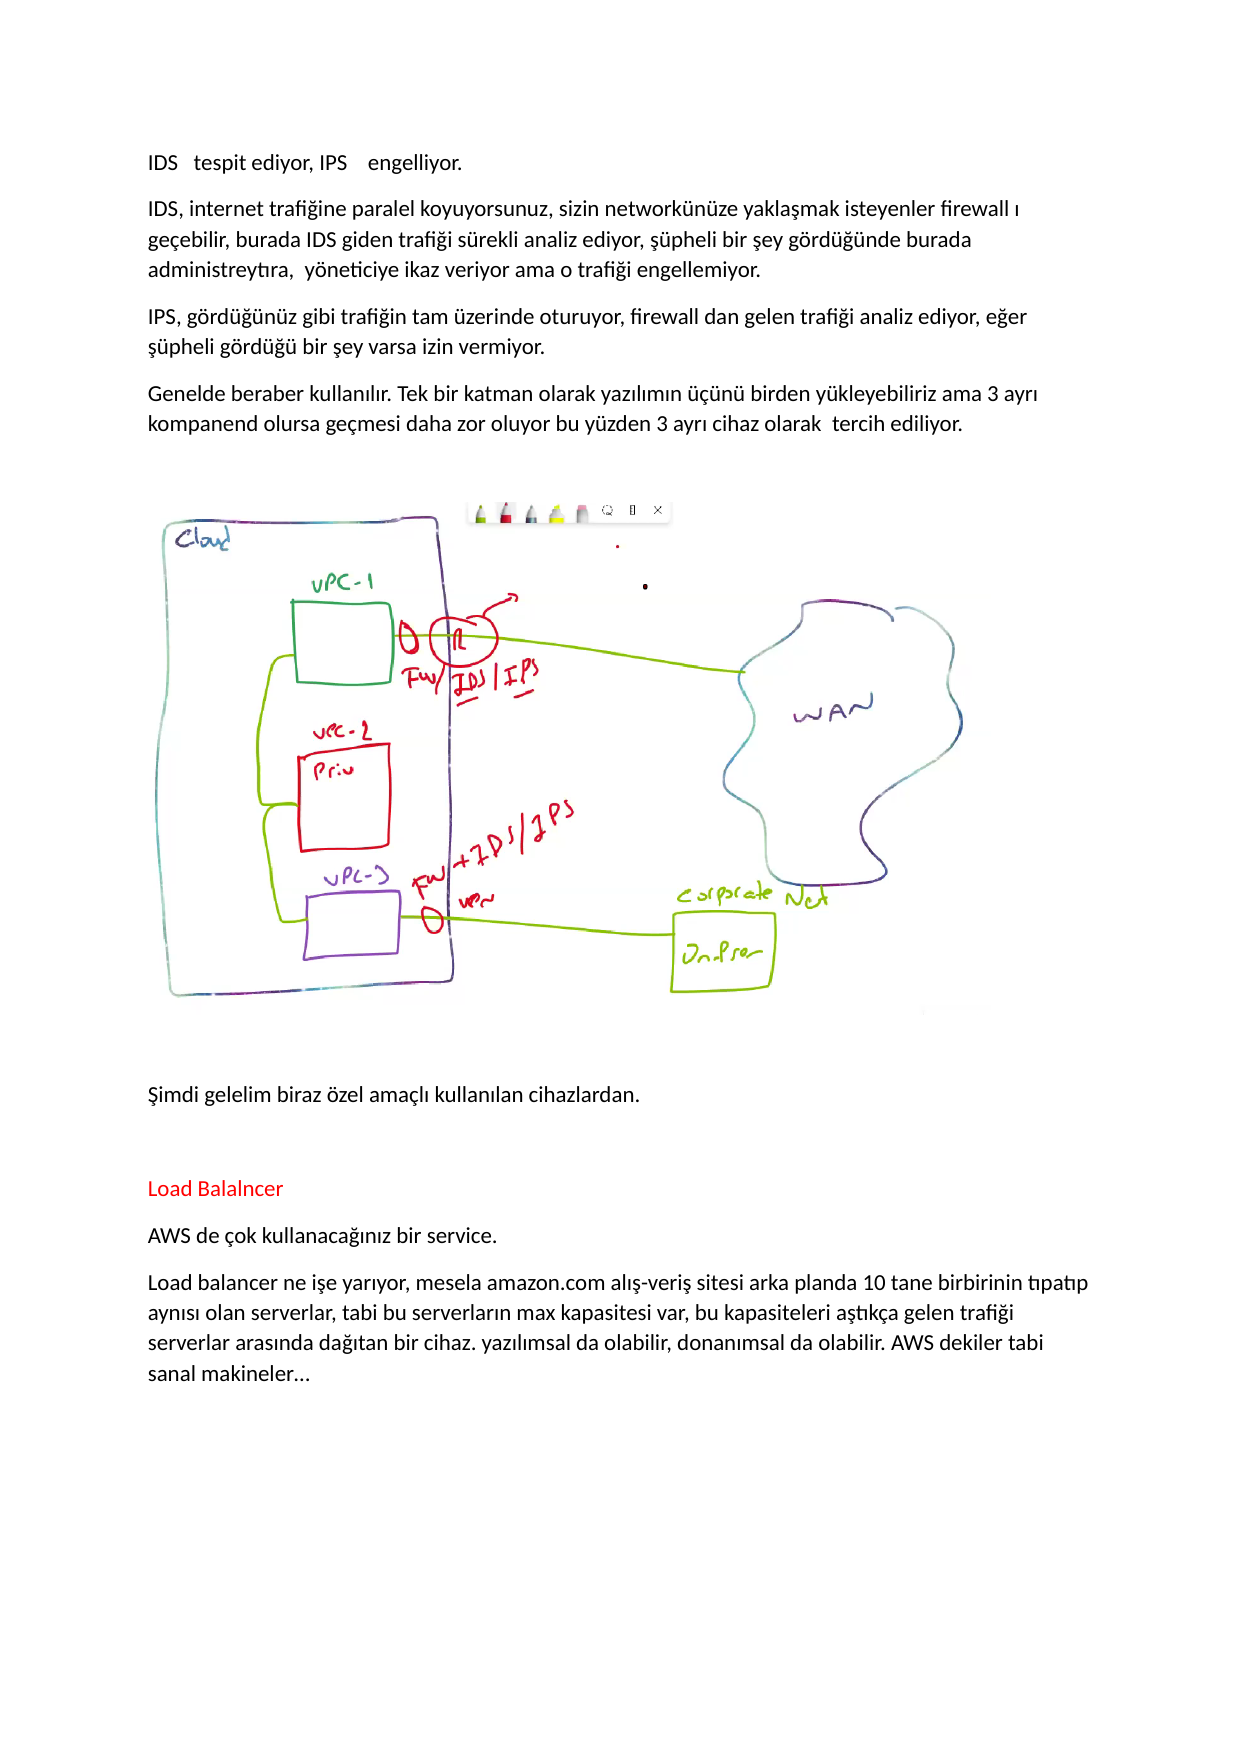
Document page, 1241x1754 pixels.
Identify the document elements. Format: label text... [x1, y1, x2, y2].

text Load balancer ne işe yarıyor, mesela amazon.com alış-veriş sitesi arka planda 10 tane birbirinin tıpatıp aynısı olan serverlar, tabi bu serverların max kapasitesi var, bu kapasiteleri aştıkça gelen trafiği serverlar arasında dağıtan bir cihaz. yazılımsal da olabilir, donanımsal da olabilir. AWS dekiler tabi sanal makineler… [148, 1268, 1093, 1387]
text Şimdi gelelim biraz özel amaçlı kullanılan cihazlardan. [148, 1081, 1093, 1108]
text IDS, internet trafiğine paralel koyuyorsunuz, sizin networkünüze yaklaşmak isteyenler firewall ı geçebilir, burada IDS giden trafiği sürekli analiz ediyor, şüpheli bir şey gördüğünde burada administreytıra, yöneticiye ikaz veriyor ama o trafiği engellemiyor. [148, 194, 1093, 283]
text AWS de çok kullanacağınız bir service. [148, 1221, 1093, 1249]
text Genelde beraber kullanılır. Tek bir katman olarak yazılımın üçünü birden yükleyebiliriz ama 3 ayrı kompanend olursa geçmesi daha zor oluyor bu yüzden 3 ayrı cihaz olarak tercih ediliyor. [148, 379, 1093, 437]
text IPS, gördüğünüz gibi trafiğin tam üzerinde oturuyor, firewall dan gelen trafiği analiz ediyor, eğer şüpheli gördüğü bir şey varsa izin vermiyor. [148, 302, 1093, 360]
text Load Balalncer [148, 1174, 1093, 1202]
text IDS tespit ediyor, IPS engelliyor. [148, 148, 1093, 176]
picture [147, 502, 991, 1015]
